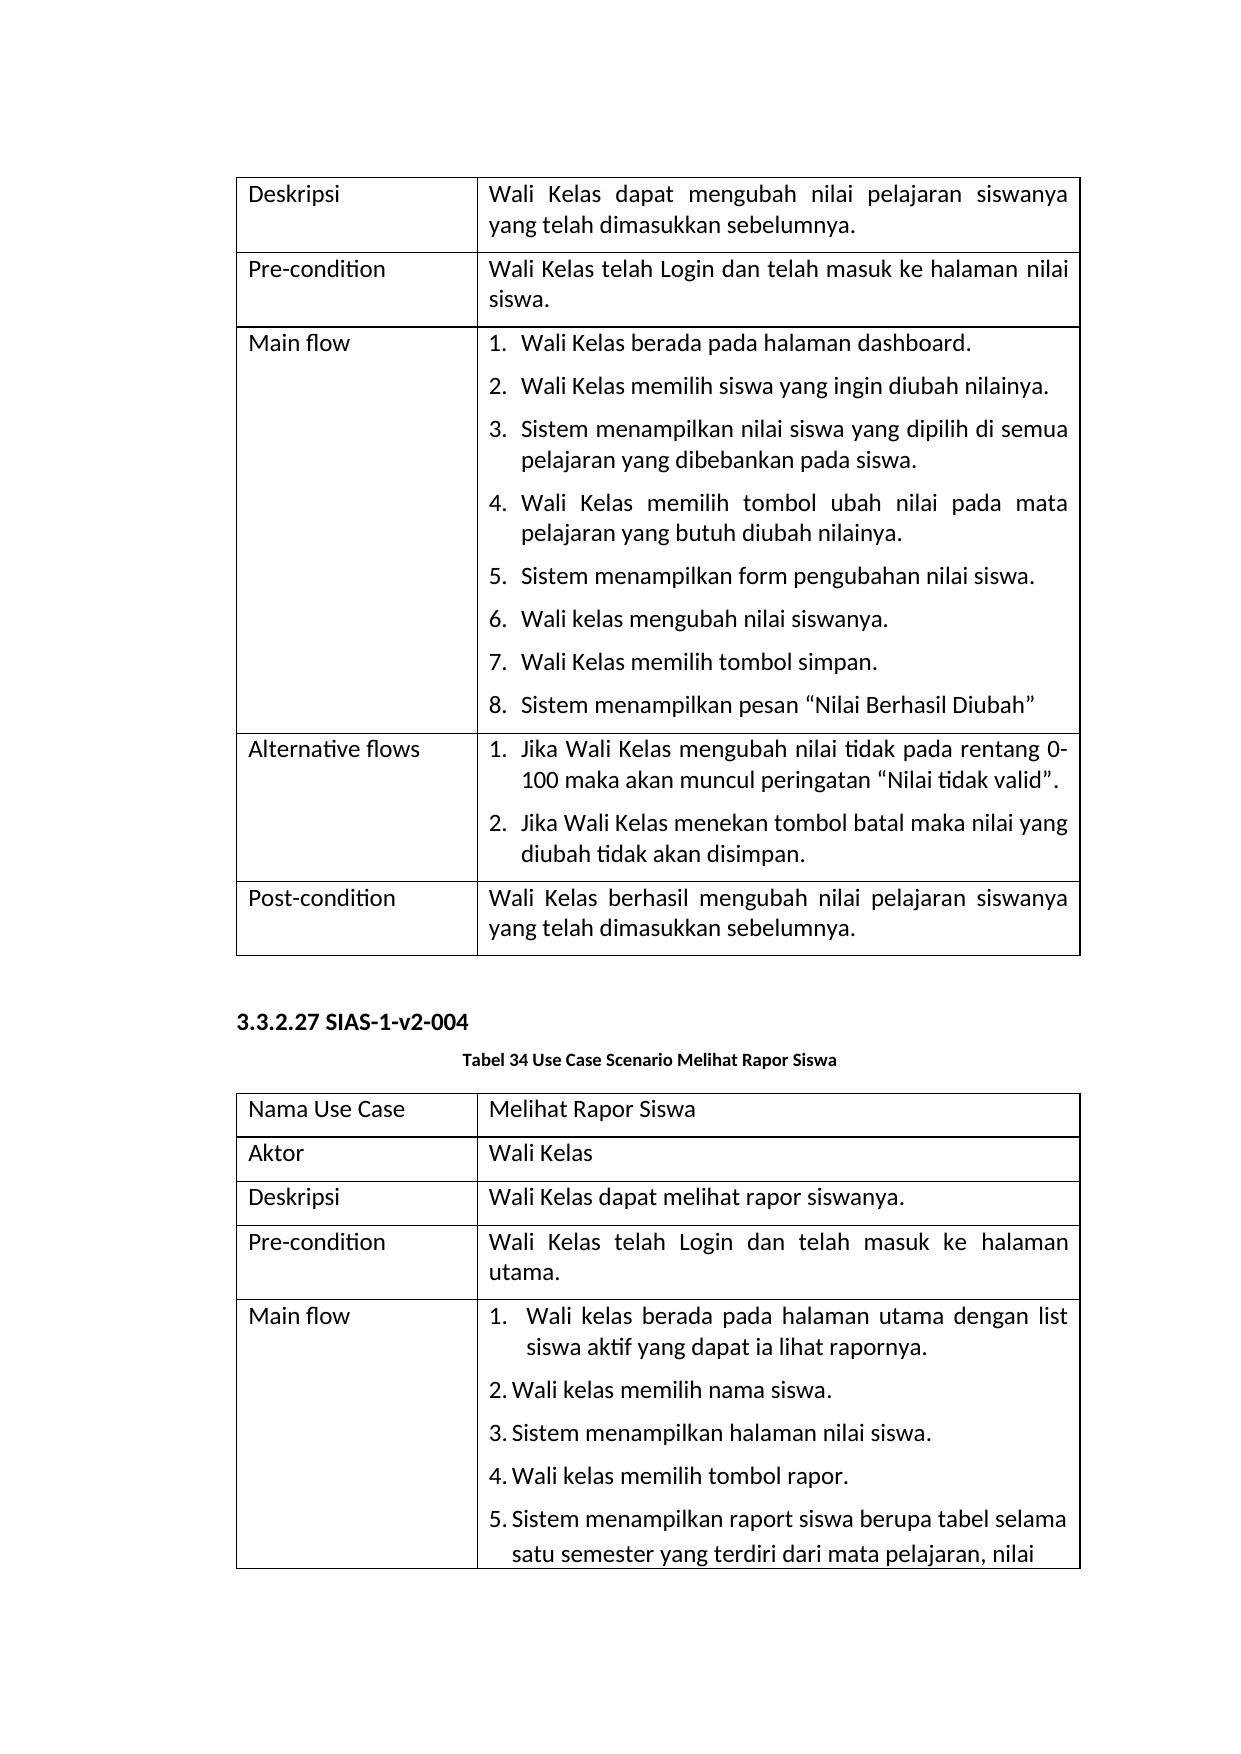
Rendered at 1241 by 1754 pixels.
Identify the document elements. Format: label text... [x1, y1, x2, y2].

table_header Melihat Rapor Siswa [478, 1094, 1079, 1136]
table_cell Wali Kelas berhasil mengubah nilai pelajaran siswanya yang telah dimasukkan sebelumnya. [478, 882, 1079, 955]
table_header Nama Use Case [237, 1094, 477, 1136]
table_cell Wali Kelas dapat melihat rapor siswanya. [478, 1182, 1079, 1224]
table_cell Jika Wali Kelas mengubah nilai tidak pada rentang 0-100 maka akan muncul peringatan “Nilai tidak valid”. Jika Wali Kelas menekan tombol batal maka nilai yang diubah tidak akan disimpan. [478, 734, 1079, 881]
table_cell Pre-condition [237, 253, 477, 326]
table_cell Wali Kelas telah Login dan telah masuk ke halaman utama. [478, 1226, 1079, 1299]
table_cell Main flow [237, 1300, 477, 1568]
table_cell Deskripsi [237, 1182, 477, 1224]
table_cell Wali Kelas telah Login dan telah masuk ke halaman nilai siswa. [478, 253, 1079, 326]
table_cell Wali Kelas dapat mengubah nilai pelajaran siswanya yang telah dimasukkan sebelumnya. [478, 178, 1079, 252]
table_cell Wali Kelas [478, 1138, 1079, 1181]
table_cell Aktor [237, 1138, 477, 1181]
subtitle SIAS-1-v2-004 [236, 1006, 1063, 1036]
table_cell Main flow [237, 328, 477, 733]
table_cell Post-condition [237, 882, 477, 955]
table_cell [478, 1300, 1079, 1568]
table_cell Pre-condition [237, 1226, 477, 1299]
table_cell Wali Kelas berada pada halaman dashboard. Wali Kelas memilih siswa yang ingin diubah nilainya. Sistem menampilkan nilai siswa yang dipilih di semua pelajaran yang dibebankan pada siswa. Wali Kelas memilih tombol ubah nilai pada mata pelajaran yang butuh diubah nilainya. Sistem menampilkan form pengubahan nilai siswa. Wali kelas mengubah nilai siswanya. Wali Kelas memilih tombol simpan. Sistem menampilkan pesan “Nilai Berhasil Diubah” [478, 328, 1079, 733]
table_cell Deskripsi [237, 178, 477, 252]
text Tabel 34 Use Case Scenario Melihat Rapor Siswa [236, 1049, 1063, 1072]
table_cell Alternative flows [237, 734, 477, 881]
